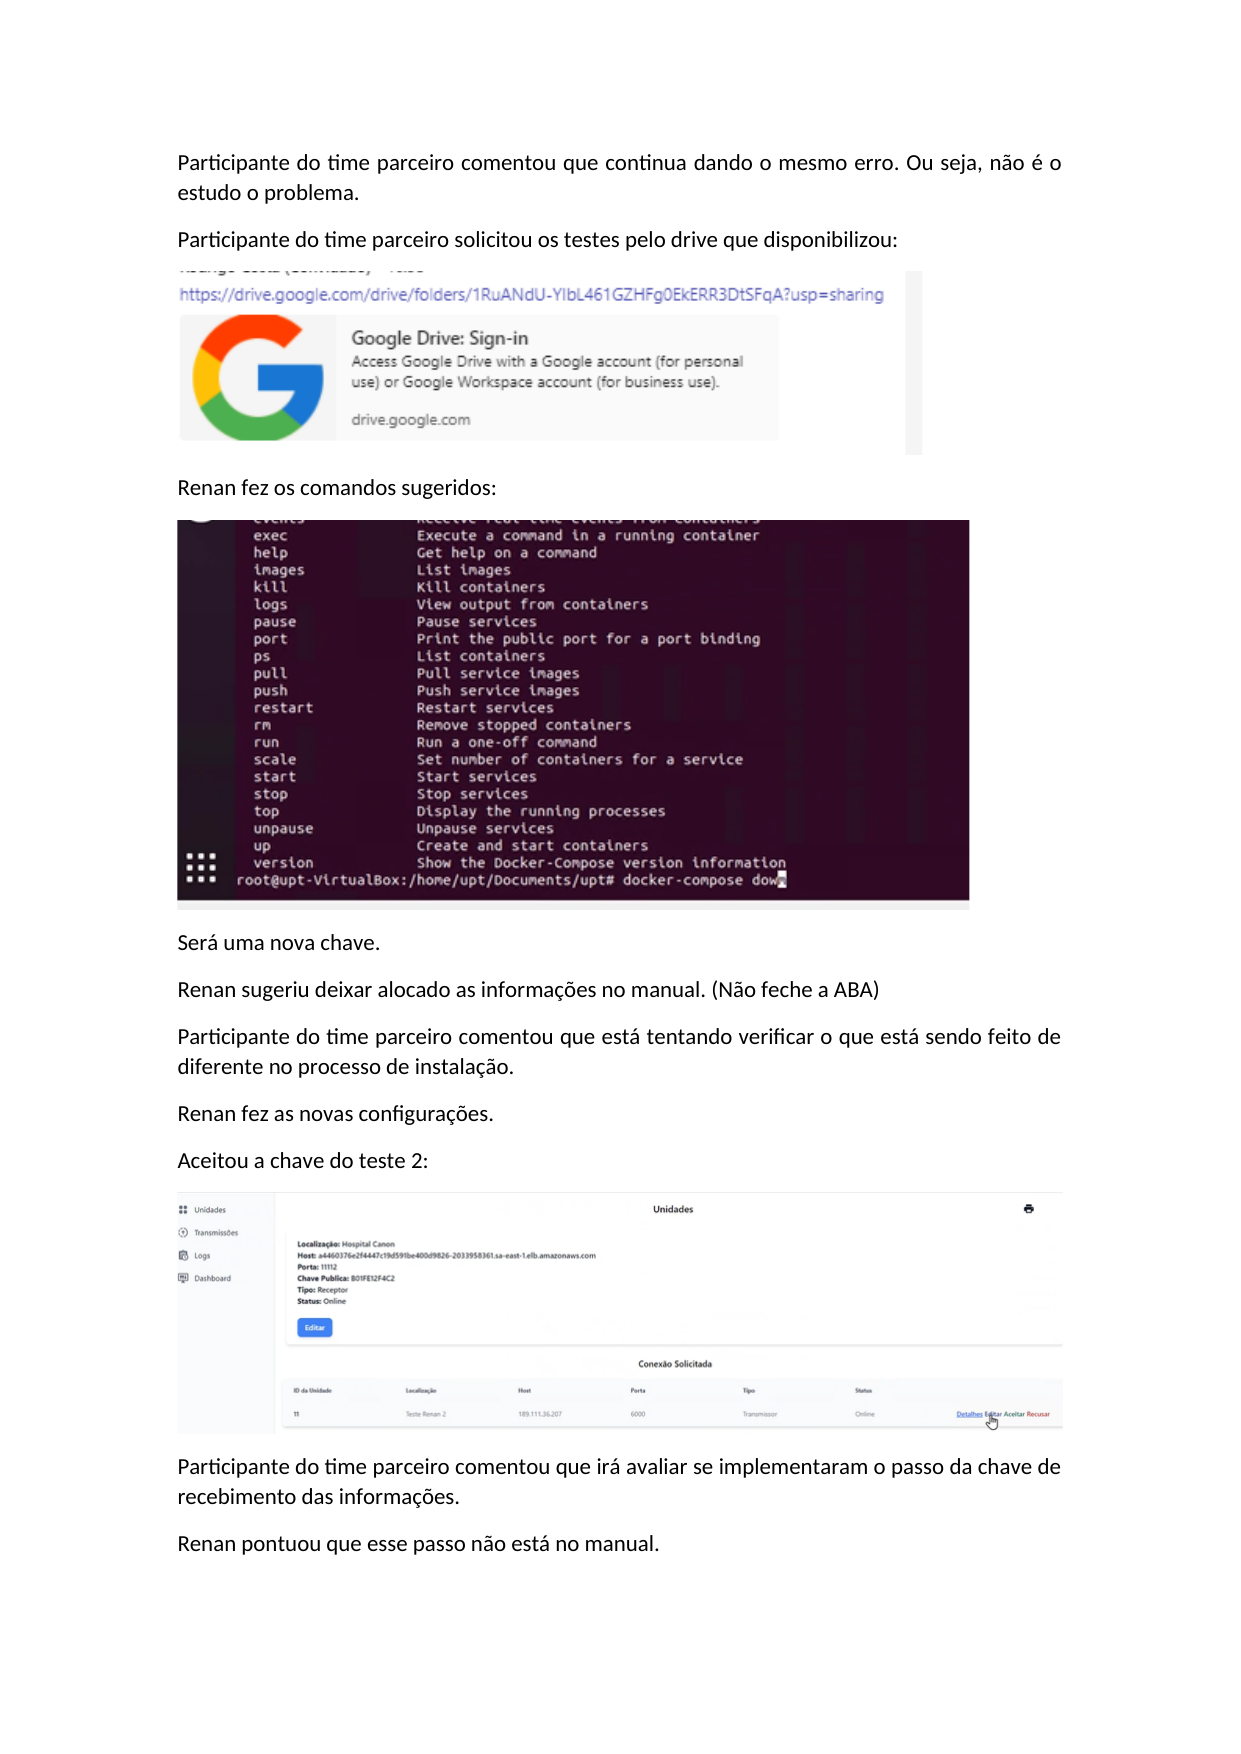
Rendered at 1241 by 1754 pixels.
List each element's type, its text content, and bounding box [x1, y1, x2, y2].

text Participante do time parceiro comentou que está tentando verificar o que está sendo feito de diferente no processo de instalação. [177, 1022, 1063, 1080]
text Participante do time parceiro comentou que continua dando o mesmo erro. Ou seja, não é o estudo o problema. [177, 148, 1063, 206]
text Renan fez os comandos sugeridos: [177, 473, 1063, 501]
text Participante do time parceiro solicitou os testes pelo drive que disponibilizou: [177, 225, 1063, 253]
text Participante do time parceiro comentou que irá avaliar se implementaram o passo da chave de recebimento das informações. [177, 1452, 1063, 1510]
picture [177, 520, 970, 910]
text Será uma nova chave. [177, 928, 1063, 956]
text Renan pontuou que esse passo não está no manual. [177, 1529, 1063, 1557]
picture [177, 271, 923, 455]
text Renan fez as novas configurações. [177, 1099, 1063, 1127]
text Aceitou a chave do teste 2: [177, 1146, 1063, 1174]
picture [177, 1192, 1063, 1434]
text Renan sugeriu deixar alocado as informações no manual. (Não feche a ABA) [177, 975, 1063, 1003]
